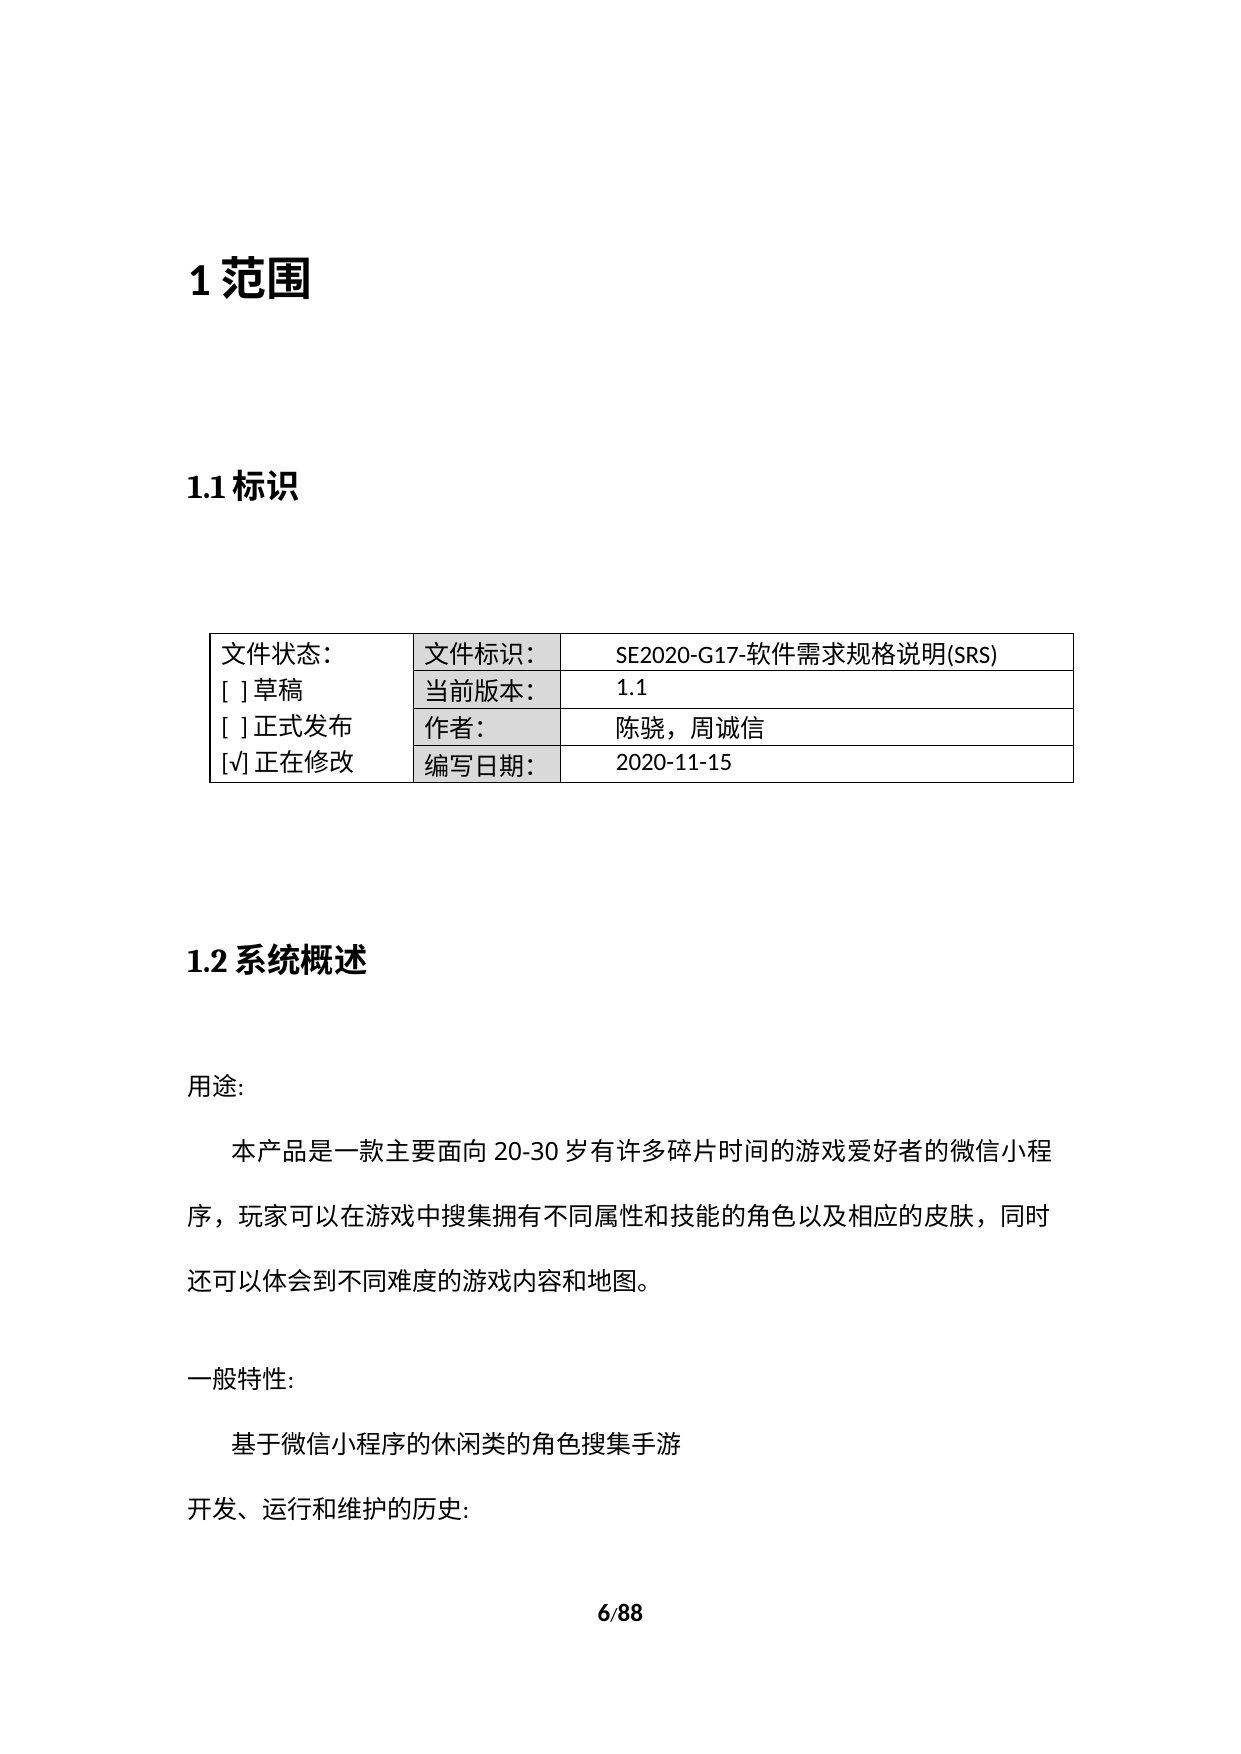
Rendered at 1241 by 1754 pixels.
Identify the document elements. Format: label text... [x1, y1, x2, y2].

subtitle 1.2系统概述 [187, 579, 1053, 990]
table_cell 作者： [414, 709, 560, 745]
table_cell 2020-11-15 [561, 746, 1073, 782]
table_cell 1.1 [561, 671, 1073, 708]
text 开发、运行和维护的历史: [187, 1475, 1053, 1540]
subtitle 1.1标识 [187, 452, 1053, 517]
text 用途: [187, 1052, 1053, 1117]
text 基于微信小程序的休闲类的角色搜集手游 [187, 1410, 1053, 1475]
table_cell 当前版本： [414, 671, 560, 708]
table_header 文件标识： [414, 634, 560, 670]
table_header 文件状态： [ ] 草稿 [ ] 正式发布 [√] 正在修改 [211, 634, 413, 782]
subtitle 1范围 [187, 226, 1053, 324]
table_header SE2020-G17-软件需求规格说明(SRS) [561, 634, 1073, 670]
table_cell 陈骁，周诚信 [561, 709, 1073, 745]
table_cell 编写日期： [414, 746, 560, 782]
text 一般特性: [187, 1345, 1053, 1410]
text 本产品是一款主要面向20-30岁有许多碎片时间的游戏爱好者的微信小程序，玩家可以在游戏中搜集拥有不同属性和技能的角色以及相应的皮肤，同时还可以体会到不同难度的游戏内容和地图。 [187, 1117, 1053, 1312]
